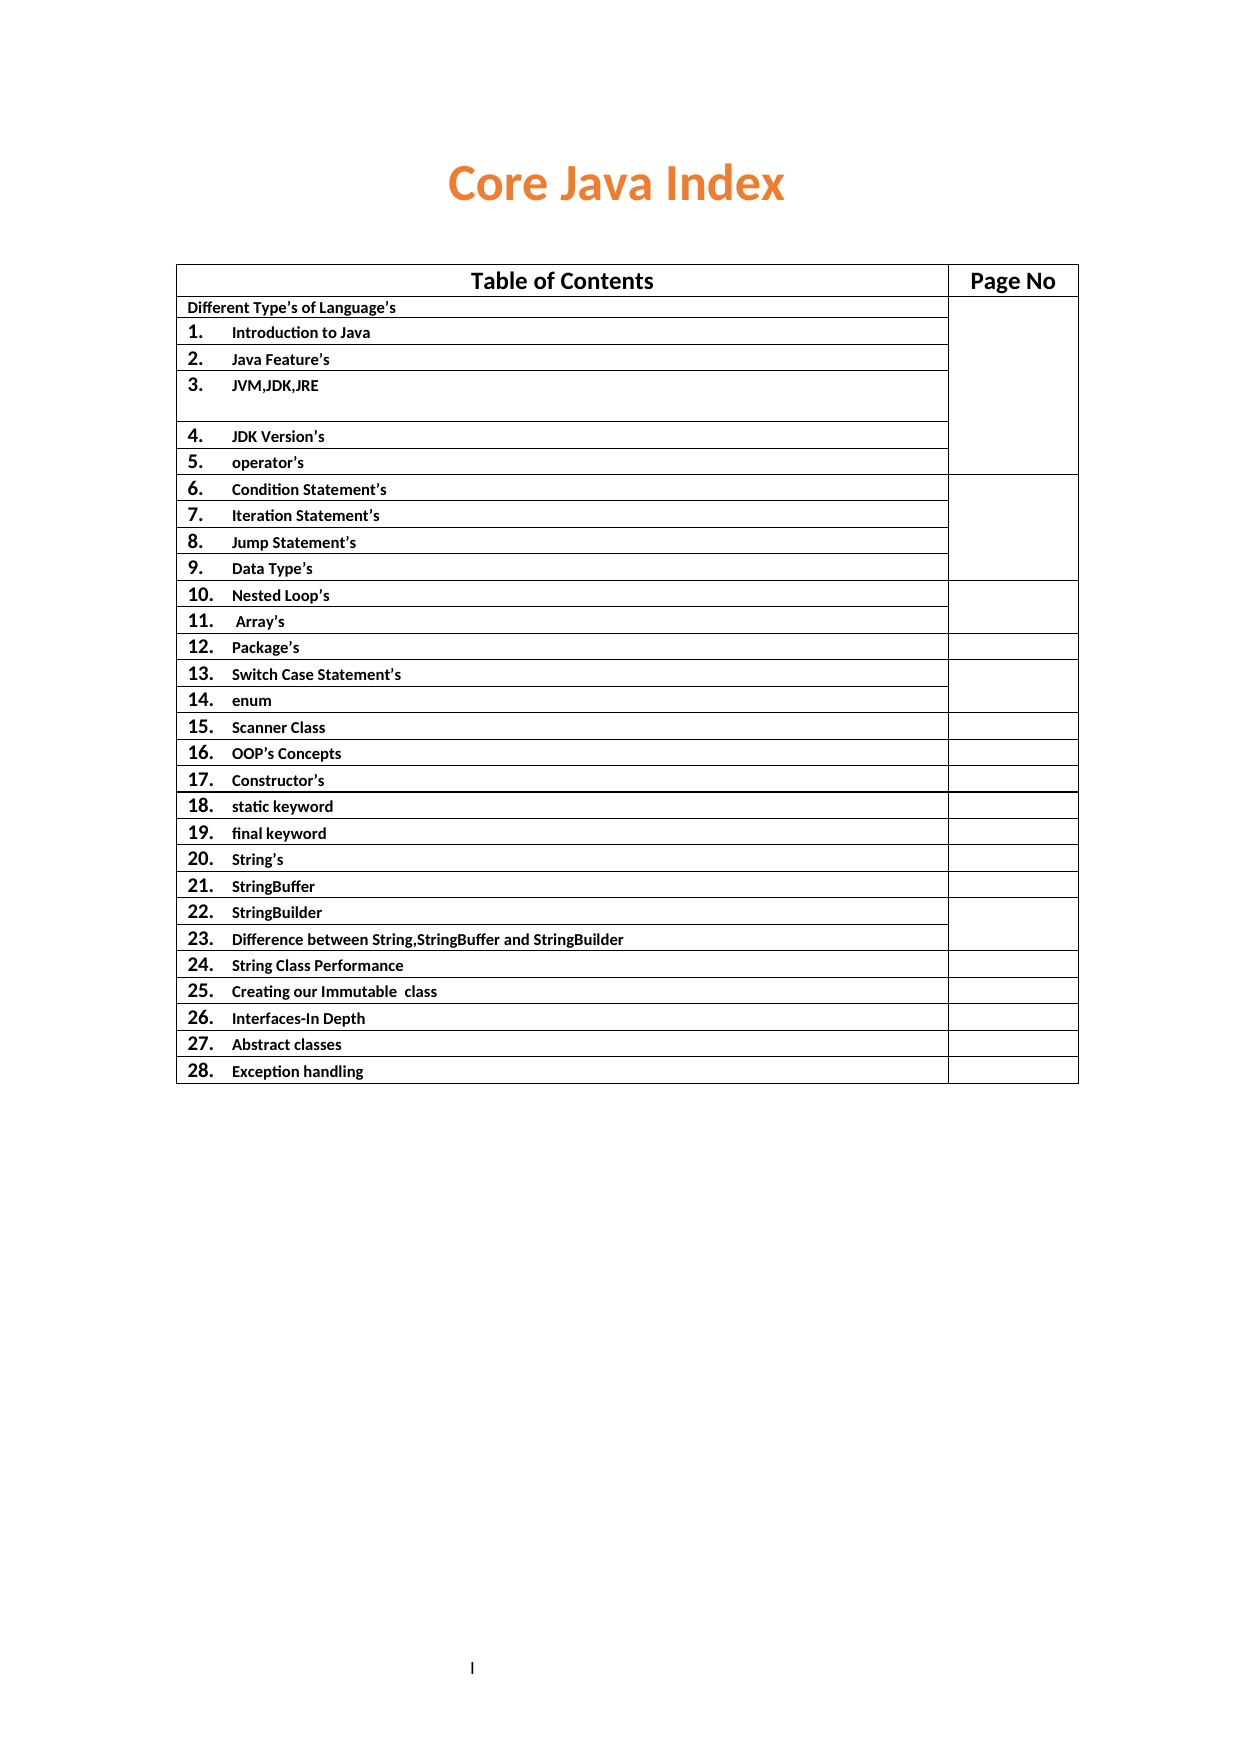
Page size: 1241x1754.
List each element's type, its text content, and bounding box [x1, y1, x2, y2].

table_cell operator’s [177, 449, 948, 474]
table_cell [949, 581, 1078, 633]
table_cell Difference between String,StringBuffer and StringBuilder [177, 925, 948, 950]
table_cell Data Type’s [177, 554, 948, 580]
table_cell Java Feature’s [177, 345, 948, 370]
table_cell Condition Statement’s [177, 475, 948, 500]
table_cell [949, 1004, 1078, 1029]
table_cell [949, 819, 1078, 844]
table_cell Iteration Statement’s [177, 501, 948, 527]
table_header Table of Contents [177, 265, 948, 296]
table_cell [949, 1057, 1078, 1082]
table_cell [949, 660, 1078, 712]
table_cell [949, 845, 1078, 871]
table_cell [949, 634, 1078, 659]
table_cell [949, 951, 1078, 977]
table_cell OOP’s Concepts [177, 740, 948, 765]
table_cell Switch Case Statement’s [177, 660, 948, 686]
table_cell String’s [177, 845, 948, 871]
table_cell [949, 713, 1078, 738]
table_cell Array’s [177, 607, 948, 633]
table_cell [949, 978, 1078, 1003]
table_cell static keyword [177, 793, 948, 818]
table_cell Exception handling [177, 1057, 948, 1082]
table_cell [949, 793, 1078, 818]
table_header Page No [949, 265, 1078, 296]
table_cell [949, 740, 1078, 765]
table_cell StringBuffer [177, 872, 948, 897]
table_cell Creating our Immutable class [177, 978, 948, 1003]
table_cell [949, 475, 1078, 580]
table_cell Abstract classes [177, 1031, 948, 1056]
table_cell Different Type’s of Language’s [177, 297, 948, 317]
table_cell [949, 1031, 1078, 1056]
table_cell Jump Statement’s [177, 528, 948, 553]
table_cell String Class Performance [177, 951, 948, 977]
table_cell Nested Loop’s [177, 581, 948, 606]
table_cell [949, 297, 1078, 474]
table_cell final keyword [177, 819, 948, 844]
table_cell JDK Version’s [177, 422, 948, 447]
text Core Java Index [187, 150, 1053, 213]
table_cell [949, 898, 1078, 950]
table_cell [949, 872, 1078, 897]
table_cell Scanner Class [177, 713, 948, 738]
table_cell [949, 766, 1078, 791]
table_cell Package’s [177, 634, 948, 659]
table_cell JVM,JDK,JRE [177, 371, 948, 421]
table_cell Constructor’s [177, 766, 948, 791]
table_cell Introduction to Java [177, 318, 948, 344]
table_cell StringBuilder [177, 898, 948, 924]
table_cell enum [177, 687, 948, 712]
table_cell Interfaces-In Depth [177, 1004, 948, 1029]
